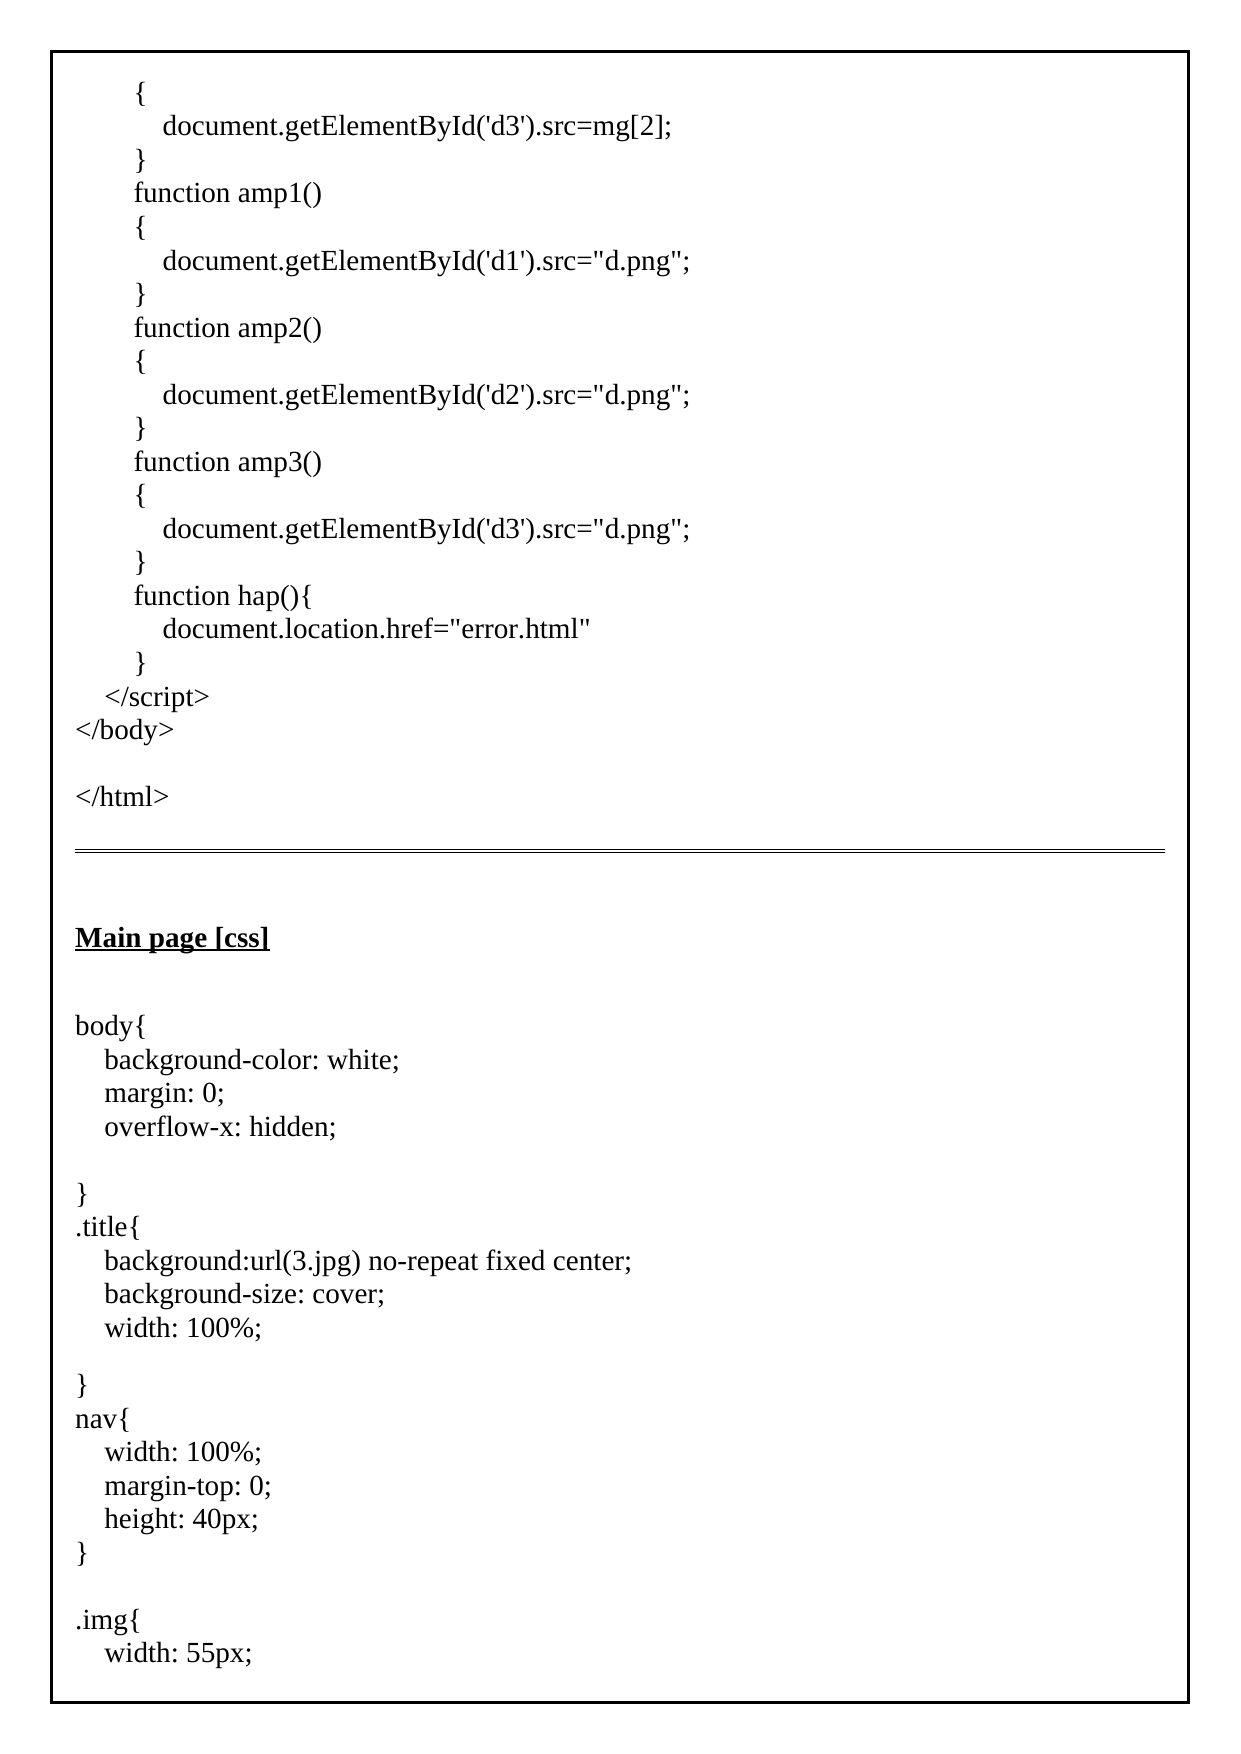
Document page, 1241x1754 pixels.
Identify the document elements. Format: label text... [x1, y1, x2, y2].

text </body> [75, 712, 1165, 746]
text } [75, 142, 1165, 176]
text .img{ [75, 1602, 1165, 1636]
text function amp3() [75, 444, 1165, 477]
text Main page [css] [75, 920, 1165, 954]
text } [75, 410, 1165, 444]
text } [75, 645, 1165, 679]
text function hap(){ [75, 578, 1165, 612]
text width: 100%; [75, 1434, 1165, 1468]
text } [75, 276, 1165, 310]
text </html> [75, 779, 1165, 813]
text height: 40px; [75, 1501, 1165, 1535]
text } [75, 1367, 1165, 1401]
text background:url(3.jpg) no-repeat fixed center; [75, 1243, 1165, 1277]
text { [75, 343, 1165, 377]
text } [75, 544, 1165, 578]
text overflow-x: hidden; [75, 1109, 1165, 1142]
text { [75, 75, 1165, 108]
text } [75, 1176, 1165, 1209]
text width: 55px; [75, 1636, 1165, 1669]
text background-color: white; [75, 1042, 1165, 1075]
text { [75, 209, 1165, 243]
text body{ [75, 1008, 1165, 1042]
text document.getElementById('d1').src="d.png"; [75, 243, 1165, 276]
text background-size: cover; [75, 1277, 1165, 1310]
text margin-top: 0; [75, 1468, 1165, 1501]
text document.location.href="error.html" [75, 612, 1165, 645]
text width: 100%; [75, 1310, 1165, 1344]
text margin: 0; [75, 1075, 1165, 1109]
text nav{ [75, 1401, 1165, 1434]
text document.getElementById('d3').src=mg[2]; [75, 108, 1165, 142]
text { [75, 477, 1165, 511]
text .title{ [75, 1209, 1165, 1243]
text function amp2() [75, 310, 1165, 343]
text } [75, 1535, 1165, 1568]
text function amp1() [75, 176, 1165, 209]
text </script> [75, 679, 1165, 712]
text document.getElementById('d2').src="d.png"; [75, 377, 1165, 410]
text document.getElementById('d3').src="d.png"; [75, 511, 1165, 544]
